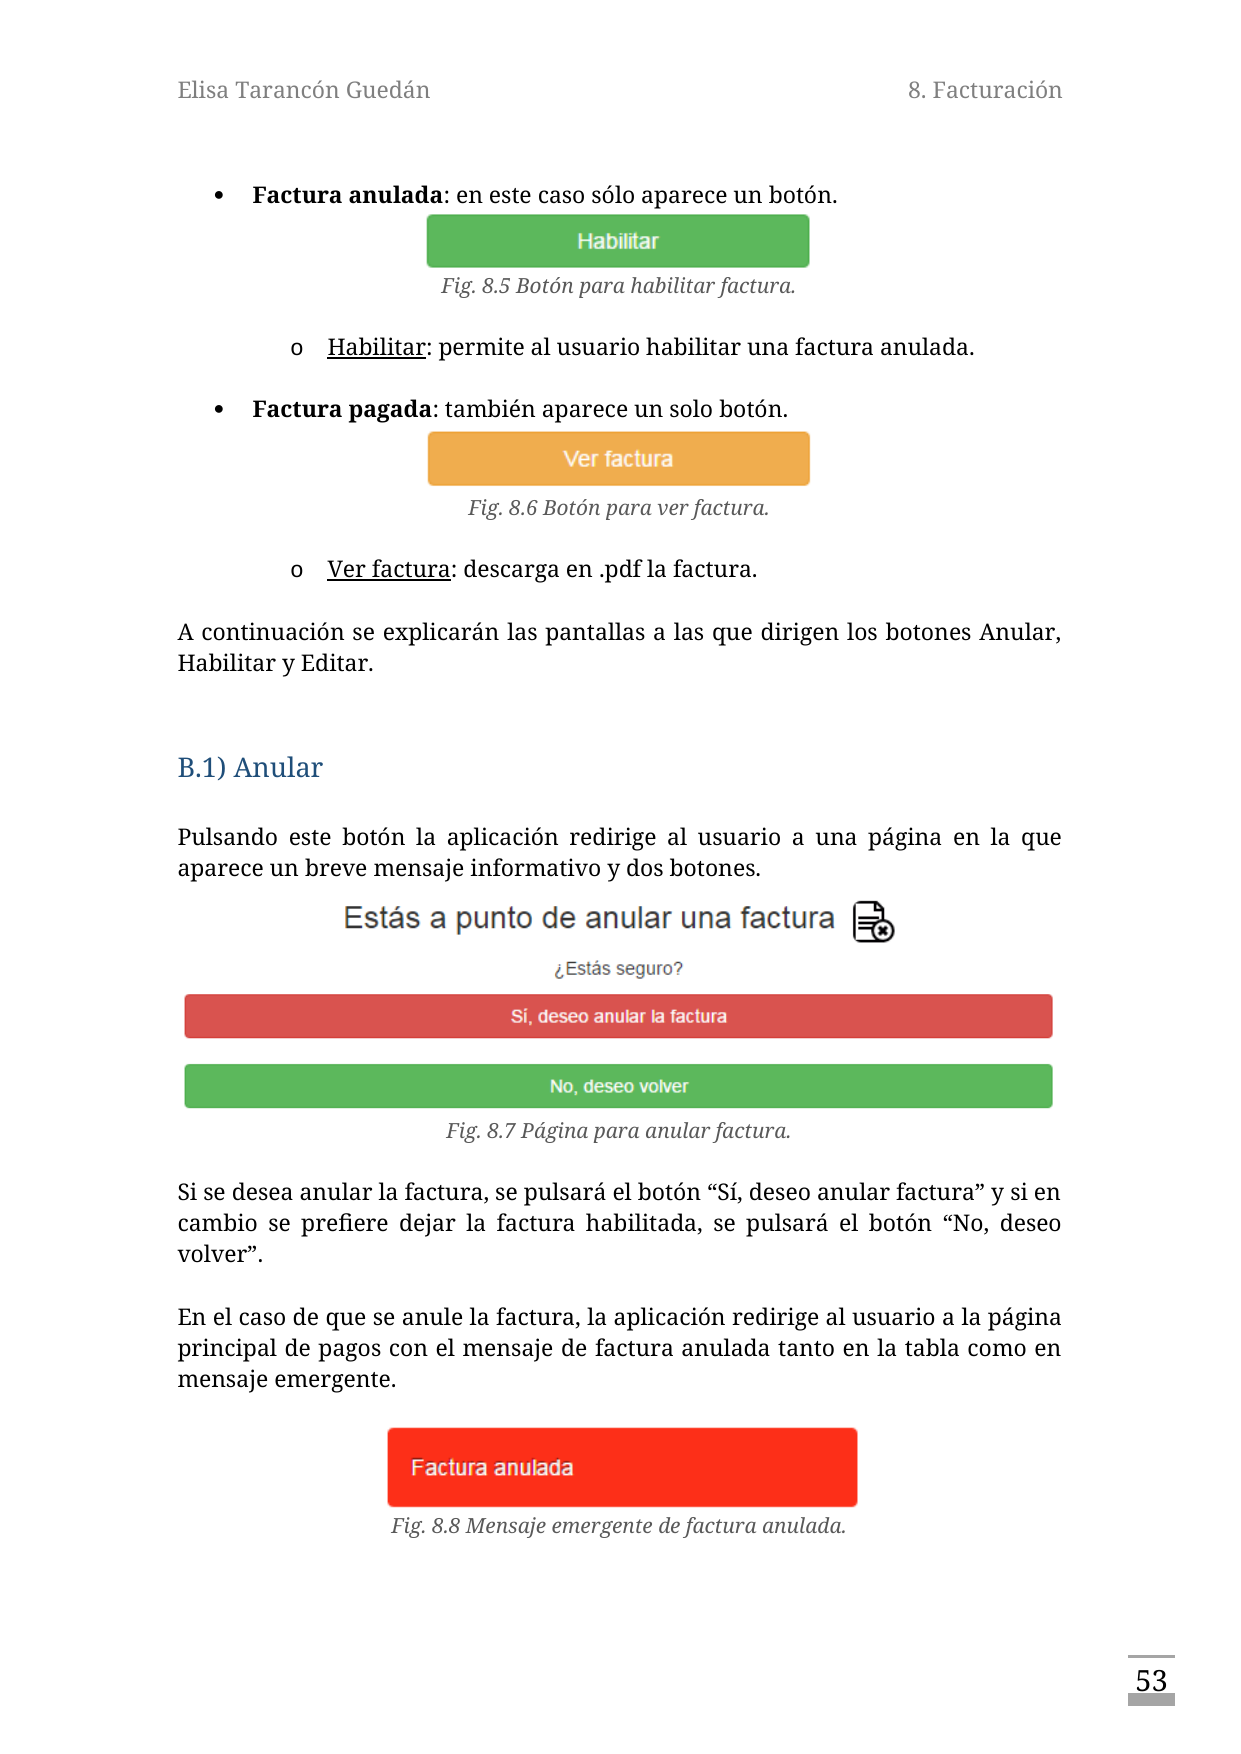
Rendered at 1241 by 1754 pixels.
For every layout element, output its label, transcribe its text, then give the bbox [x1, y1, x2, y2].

text Pulsando este botón la aplicación redirige al usuario a una página en la que aparece un breve mensaje informativo y dos botones. [177, 821, 1063, 883]
list Habilitar: permite al usuario habilitar una factura anulada. [290, 331, 1063, 362]
text Si se desea anular la factura, se pulsará el botón “Sí, deseo anular factura” y si en cambio se prefiere dejar la factura habilitada, se pulsará el botón “No, deseo volver”. [177, 1176, 1063, 1269]
text Fig. 8.7 Página para anular factura. [177, 1116, 1063, 1144]
picture [424, 210, 816, 271]
picture [422, 424, 818, 494]
text A continuación se explicarán las pantallas a las que dirigen los botones Anular, Habilitar y Editar. [177, 616, 1063, 678]
text En el caso de que se anule la factura, la aplicación redirige al usuario a la página principal de pagos con el mensaje de factura anulada tanto en la tabla como en mensaje emergente. [177, 1301, 1063, 1394]
list Ver factura: descarga en .pdf la factura. [290, 553, 1063, 584]
subtitle B.1) Anular [177, 749, 1063, 786]
text Fig. 8.8 Mensaje emergente de factura anulada. [177, 1512, 1063, 1540]
text Fig. 8.6 Botón para ver factura. [177, 493, 1063, 522]
picture [177, 883, 1067, 1116]
list Factura anulada: en este caso sólo aparece un botón. [215, 179, 1063, 210]
text Fig. 8.5 Botón para habilitar factura. [177, 271, 1063, 299]
picture [377, 1425, 864, 1512]
list Factura pagada: también aparece un solo botón. [215, 393, 1063, 424]
